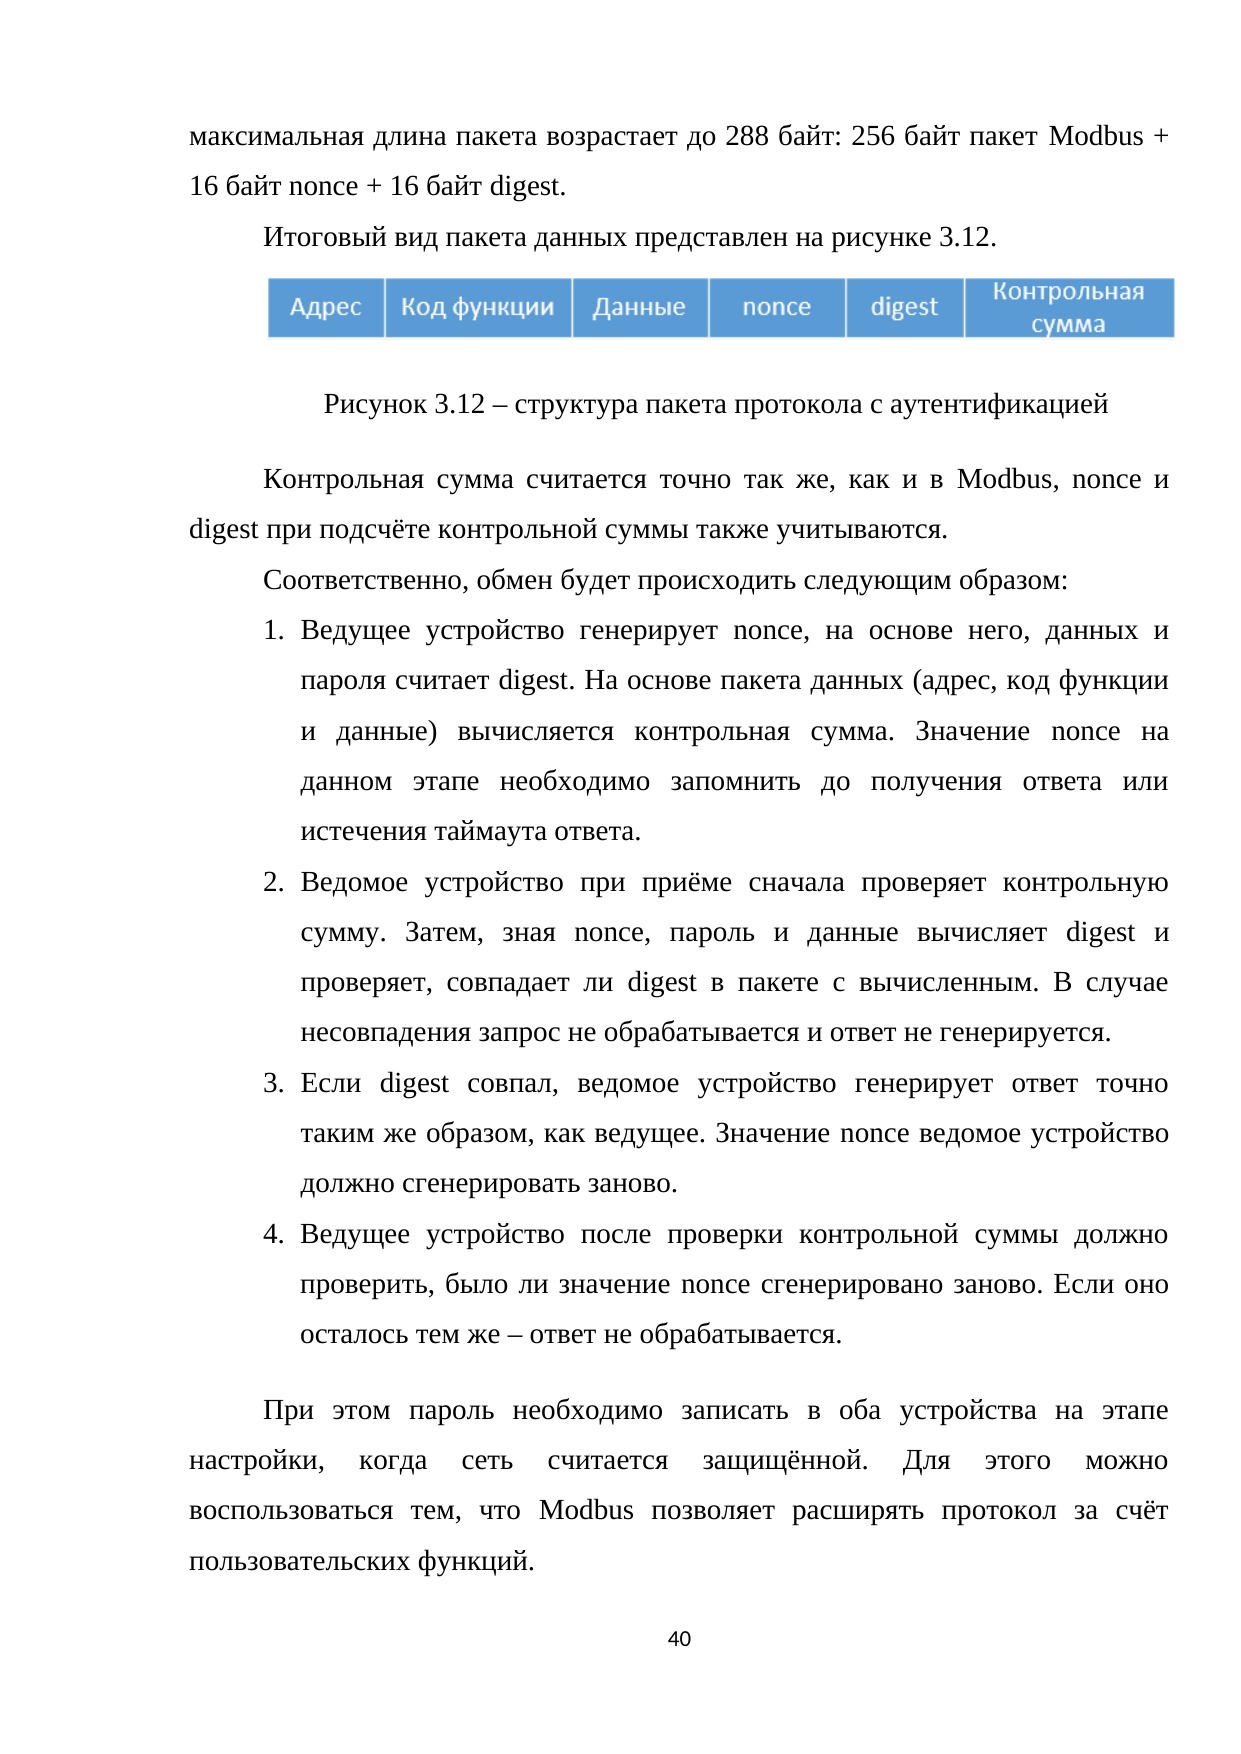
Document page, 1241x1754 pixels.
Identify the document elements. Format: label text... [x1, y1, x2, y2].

text Соответственно, обмен будет происходить следующим образом: [189, 562, 1169, 595]
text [189, 118, 1169, 202]
text При этом пароль необходимо записать в оба устройства на этапе настройки, когда сеть считается защищённой. Для этого можно воспользоваться тем, что Modbus позволяет расширять протокол за счёт пользовательских функций. [189, 1392, 1169, 1576]
text Контрольная сумма считается точно так же, как и в Modbus, nonce и digest при подсчёте контрольной суммы также учитываются. [189, 461, 1169, 545]
picture [262, 269, 1180, 344]
list Ведущее устройство генерирует nonce, на основе него, данных и пароля считает digest. На основе пакета данных (адрес, код функции и данные) вычисляется контрольная сумма. Значение nonce на данном этапе необходимо запомнить до получения ответа или истечения таймаута ответа. [263, 612, 1169, 847]
list Ведущее устройство после проверки контрольной суммы должно проверить, было ли значение nonce сгенерировано заново. Если оно осталось тем же – ответ не обрабатывается. [263, 1216, 1169, 1350]
text Итоговый вид пакета данных представлен на рисунке 3.12. [189, 219, 1169, 252]
list Ведомое устройство при приёме сначала проверяет контрольную сумму. Затем, зная nonce, пароль и данные вычисляет digest и проверяет, совпадает ли digest в пакете с вычисленным. В случае несовпадения запрос не обрабатывается и ответ не генерируется. [263, 864, 1169, 1048]
text Рисунок 3.12 – структура пакета протокола с аутентификацией [189, 386, 1169, 419]
list Если digest совпал, ведомое устройство генерирует ответ точно таким же образом, как ведущее. Значение nonce ведомое устройство должно сгенерировать заново. [263, 1065, 1169, 1199]
